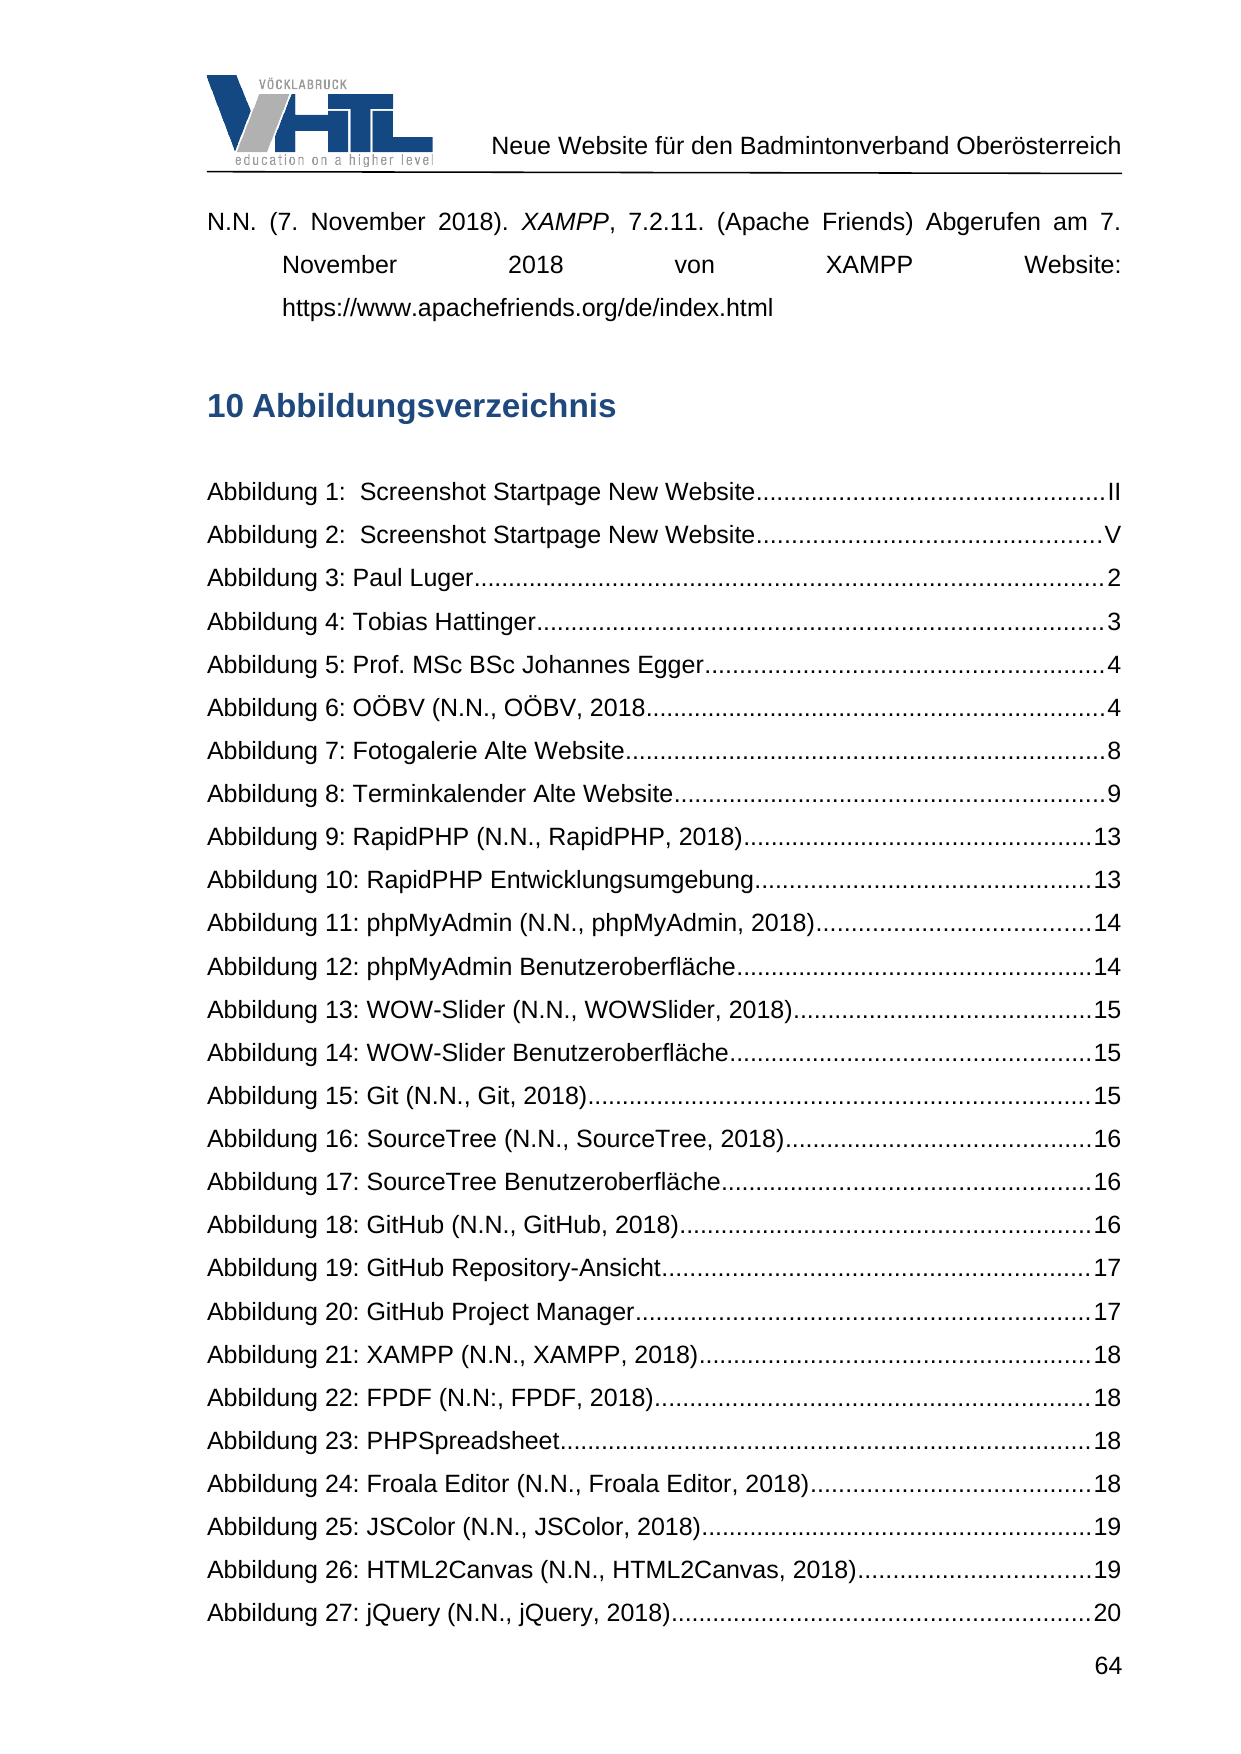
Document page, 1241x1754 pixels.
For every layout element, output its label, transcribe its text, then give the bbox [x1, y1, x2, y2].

text Abbildung 8: Terminkalender Alte Website 9 [207, 779, 1122, 808]
text Abbildung 10: RapidPHP Entwicklungsumgebung 13 [207, 865, 1122, 894]
text Abbildung 12: phpMyAdmin Benutzeroberfläche 14 [207, 951, 1122, 980]
text Abbildung 3: Paul Luger 2 [207, 563, 1122, 592]
text Abbildung 13: WOW-Slider (N.N., WOWSlider, 2018) 15 [207, 994, 1122, 1023]
text Abbildung 4: Tobias Hattinger 3 [207, 606, 1122, 635]
text Abbildung 19: GitHub Repository-Ansicht 17 [207, 1253, 1122, 1282]
text Abbildung 9: RapidPHP (N.N., RapidPHP, 2018) 13 [207, 822, 1122, 851]
text Abbildung 6: OÖBV (N.N., OÖBV, 2018 4 [207, 693, 1122, 721]
text Abbildung 26: HTML2Canvas (N.N., HTML2Canvas, 2018) 19 [207, 1555, 1122, 1584]
picture [206, 75, 433, 167]
text Abbildung 11: phpMyAdmin (N.N., phpMyAdmin, 2018) 14 [207, 908, 1122, 937]
text Abbildung 2: Screenshot Startpage New Website V [207, 520, 1122, 549]
text Abbildung 18: GitHub (N.N., GitHub, 2018) 16 [207, 1210, 1122, 1239]
text Abbildung 14: WOW-Slider Benutzeroberfläche 15 [207, 1038, 1122, 1066]
text Abbildung 24: Froala Editor (N.N., Froala Editor, 2018) 18 [207, 1469, 1122, 1498]
text Abbildung 17: SourceTree Benutzeroberfläche 16 [207, 1167, 1122, 1196]
text Abbildung 15: Git (N.N., Git, 2018) 15 [207, 1081, 1122, 1109]
text Abbildung 22: FPDF (N.N:, FPDF, 2018) 18 [207, 1383, 1122, 1411]
subtitle Abbildungsverzeichnis [207, 386, 1122, 424]
text Abbildung 25: JSColor (N.N., JSColor, 2018) 19 [207, 1512, 1122, 1541]
text Abbildung 21: XAMPP (N.N., XAMPP, 2018) 18 [207, 1339, 1122, 1368]
text Abbildung 7: Fotogalerie Alte Website 8 [207, 736, 1122, 764]
text Abbildung 16: SourceTree (N.N., SourceTree, 2018) 16 [207, 1124, 1122, 1153]
text Abbildung 20: GitHub Project Manager 17 [207, 1296, 1122, 1325]
text Abbildung 23: PHPSpreadsheet 18 [207, 1426, 1122, 1454]
text Abbildung 27: jQuery (N.N., jQuery, 2018) 20 [207, 1598, 1122, 1627]
text Abbildung 1: Screenshot Startpage New Website II [207, 477, 1122, 506]
text N.N. (7. November 2018). XAMPP, 7.2.11. (Apache Friends) Abgerufen am 7. November 2018 von XAMPP Website: https://www.apachefriends.org/de/index.html [207, 207, 1122, 322]
text Abbildung 5: Prof. MSc BSc Johannes Egger 4 [207, 649, 1122, 678]
